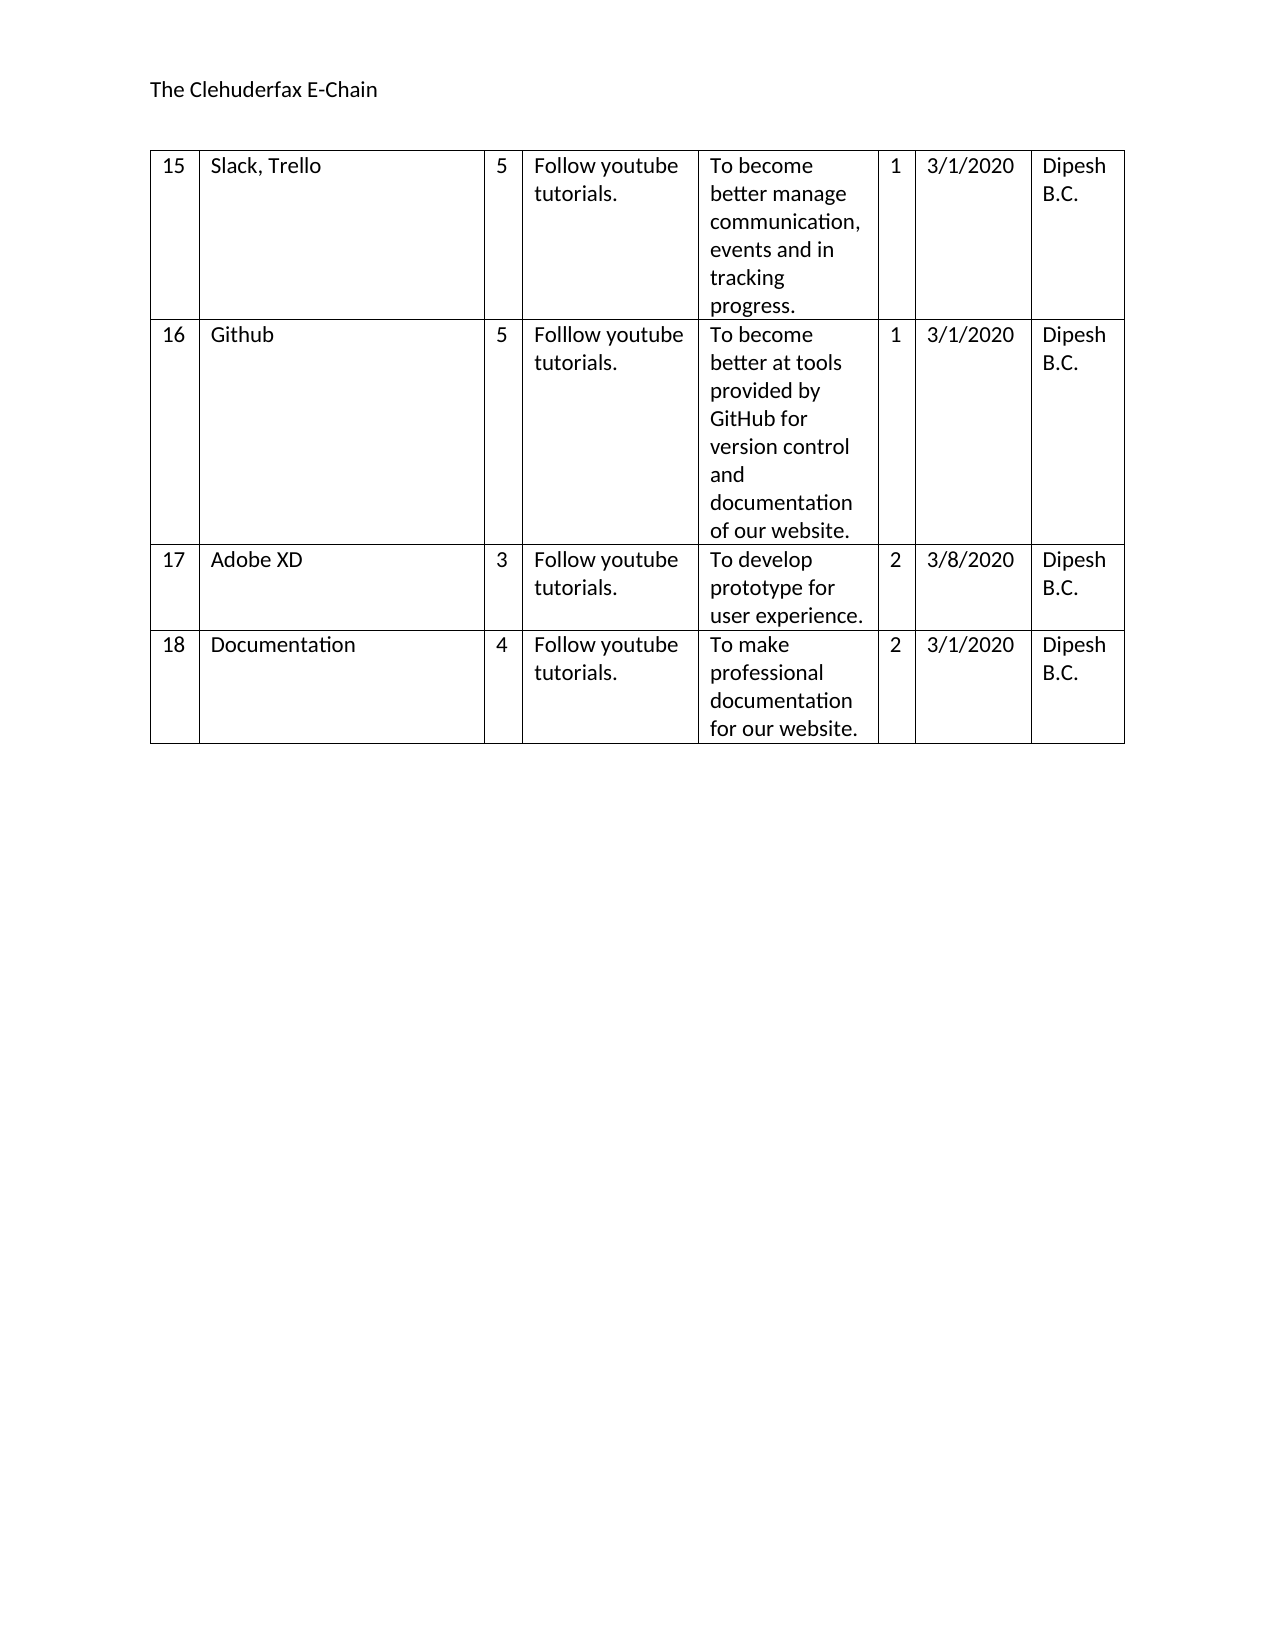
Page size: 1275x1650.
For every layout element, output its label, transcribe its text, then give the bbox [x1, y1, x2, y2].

table_cell 2 [879, 545, 915, 629]
table_cell 3/1/2020 [916, 151, 1031, 319]
table_cell 15 [151, 151, 199, 319]
table_cell Dipesh B.C. [1032, 631, 1124, 743]
table_cell 3 [485, 545, 522, 629]
table_cell 5 [485, 151, 522, 319]
table_cell Slack, Trello [200, 151, 484, 319]
table_cell Github [200, 320, 484, 544]
table_cell Adobe XD [200, 545, 484, 629]
table_cell 3/1/2020 [916, 631, 1031, 743]
table_cell 3/1/2020 [916, 320, 1031, 544]
table_cell Dipesh B.C. [1032, 545, 1124, 629]
table_cell Folllow youtube tutorials. [523, 320, 698, 544]
table_cell 4 [485, 631, 522, 743]
table_cell 17 [151, 545, 199, 629]
table_cell Documentation [200, 631, 484, 743]
table_cell 1 [879, 151, 915, 319]
table_cell To become better at tools provided by GitHub for version control and documentation of our website. [699, 320, 878, 544]
table_cell 16 [151, 320, 199, 544]
table_cell Follow youtube tutorials. [523, 631, 698, 743]
table_cell 1 [879, 320, 915, 544]
table_cell Follow youtube tutorials. [523, 545, 698, 629]
table_cell Dipesh B.C. [1032, 320, 1124, 544]
table_cell To develop prototype for user experience. [699, 545, 878, 629]
table_cell 5 [485, 320, 522, 544]
table_cell Dipesh B.C. [1032, 151, 1124, 319]
table_cell Follow youtube tutorials. [523, 151, 698, 319]
table_cell To become better manage communication, events and in tracking progress. [699, 151, 878, 319]
table_cell 2 [879, 631, 915, 743]
table_cell 18 [151, 631, 199, 743]
table_cell 3/8/2020 [916, 545, 1031, 629]
table_cell To make professional documentation for our website. [699, 631, 878, 743]
